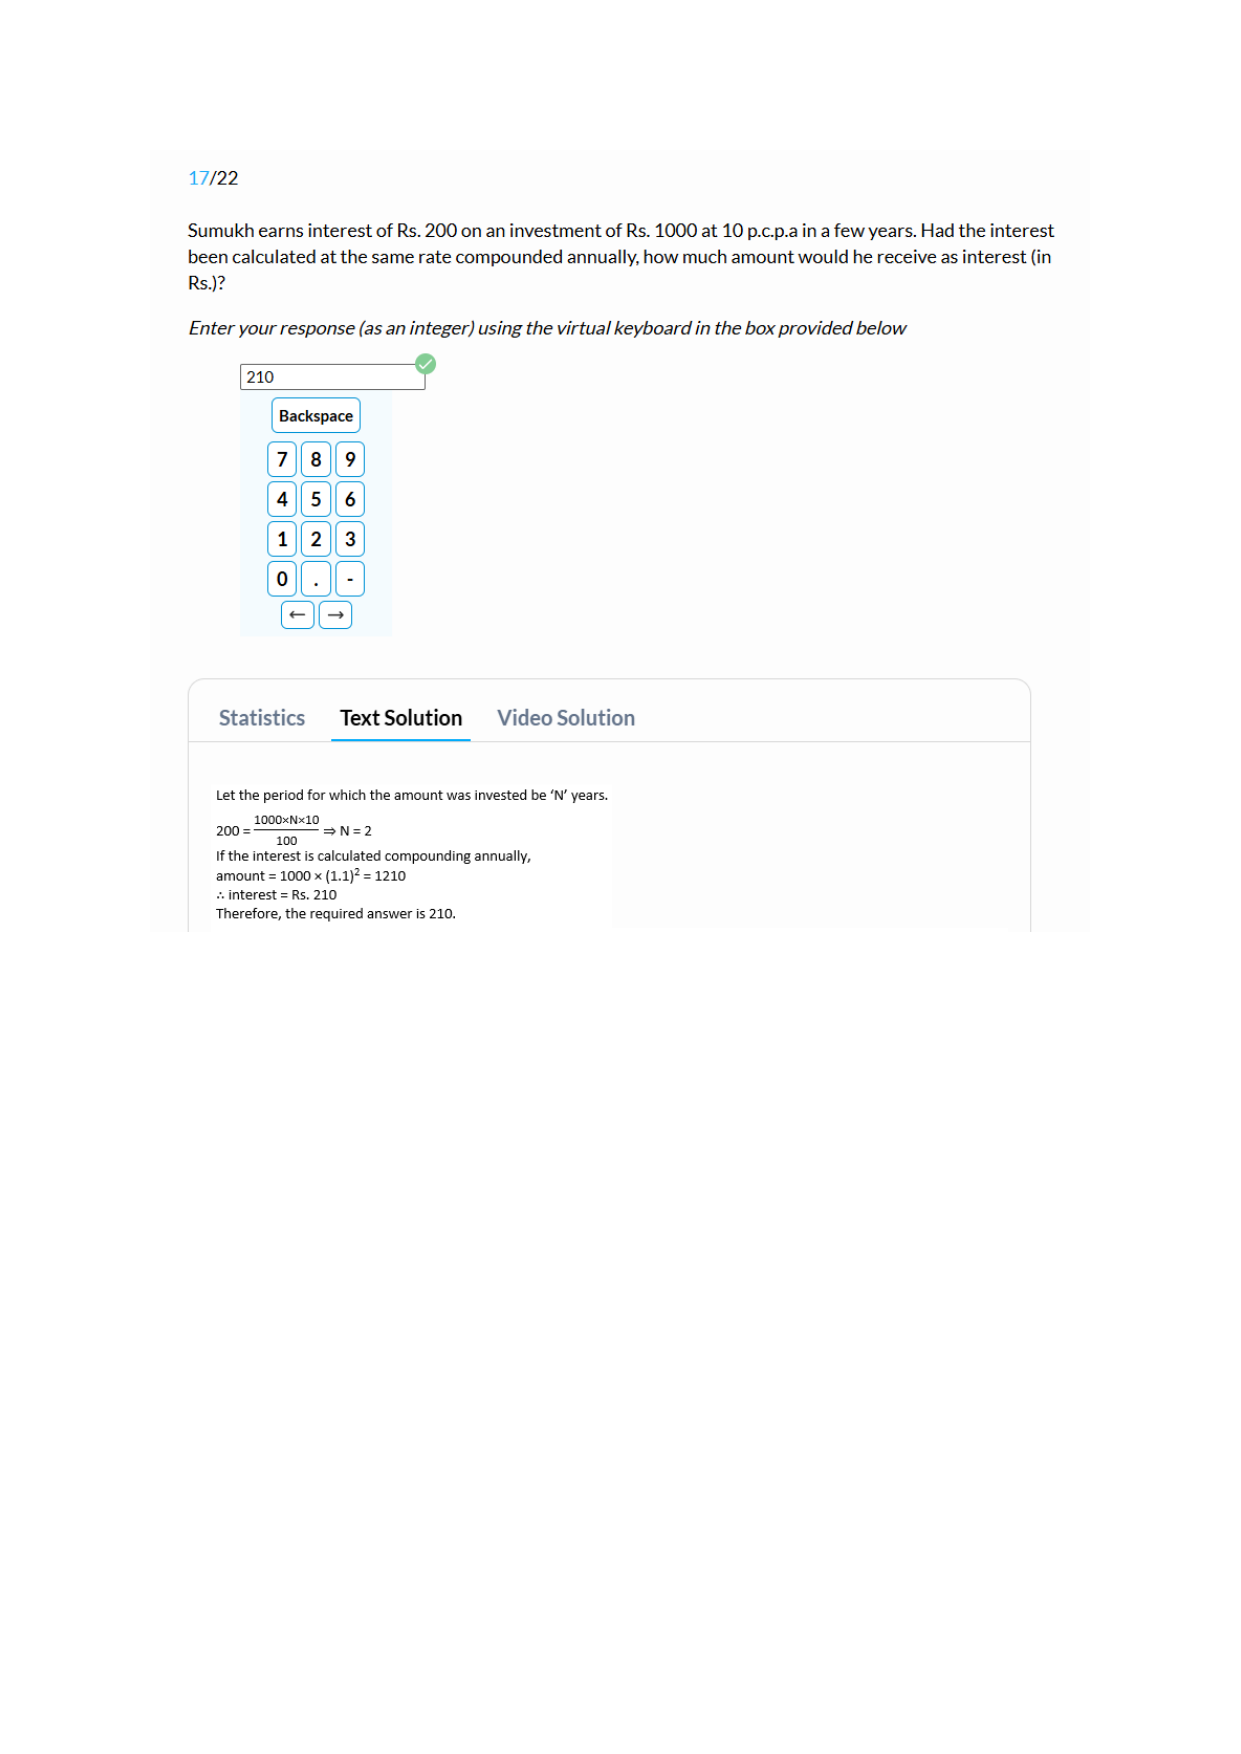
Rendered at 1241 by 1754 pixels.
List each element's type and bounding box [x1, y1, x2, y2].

picture [150, 150, 1091, 932]
